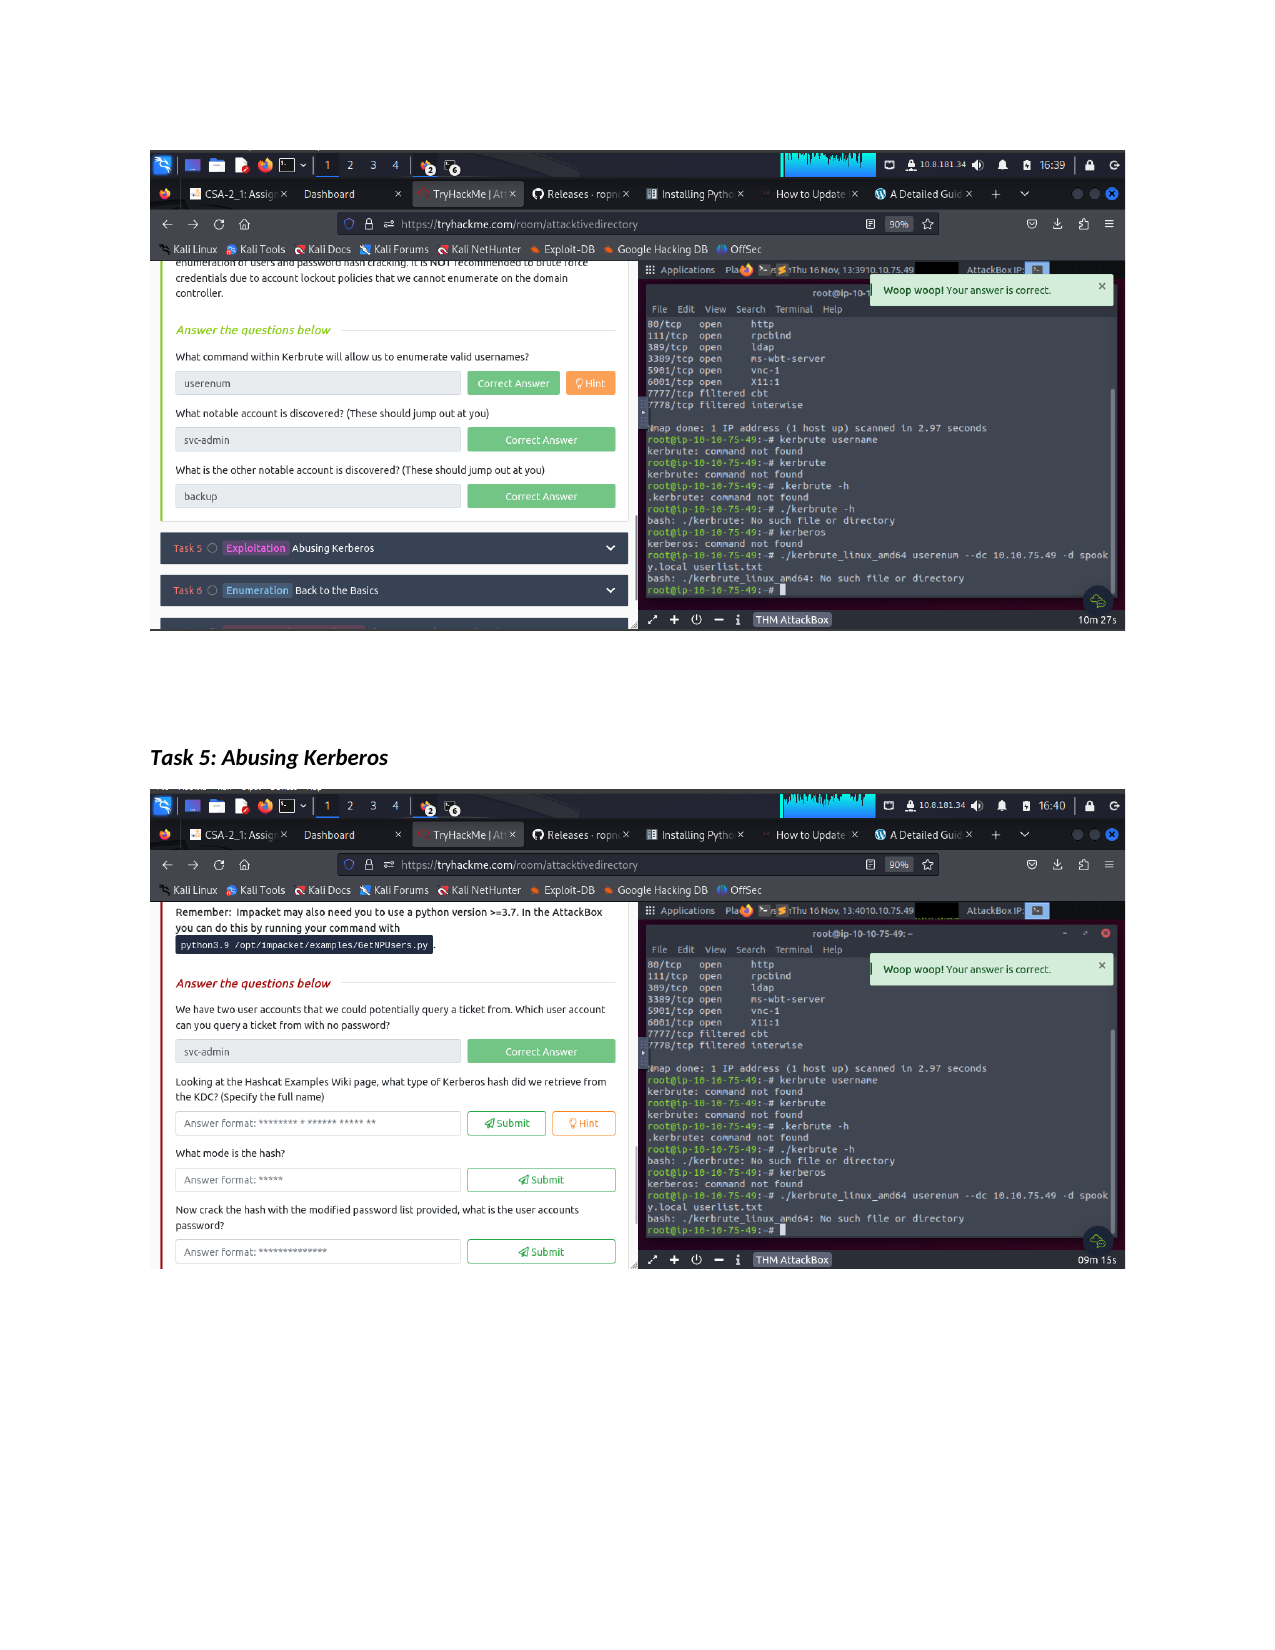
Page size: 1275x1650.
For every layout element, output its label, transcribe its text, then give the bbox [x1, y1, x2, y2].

text Task 5: Abusing Kerberos [150, 743, 1125, 771]
picture [150, 150, 1125, 631]
picture [150, 789, 1125, 1269]
